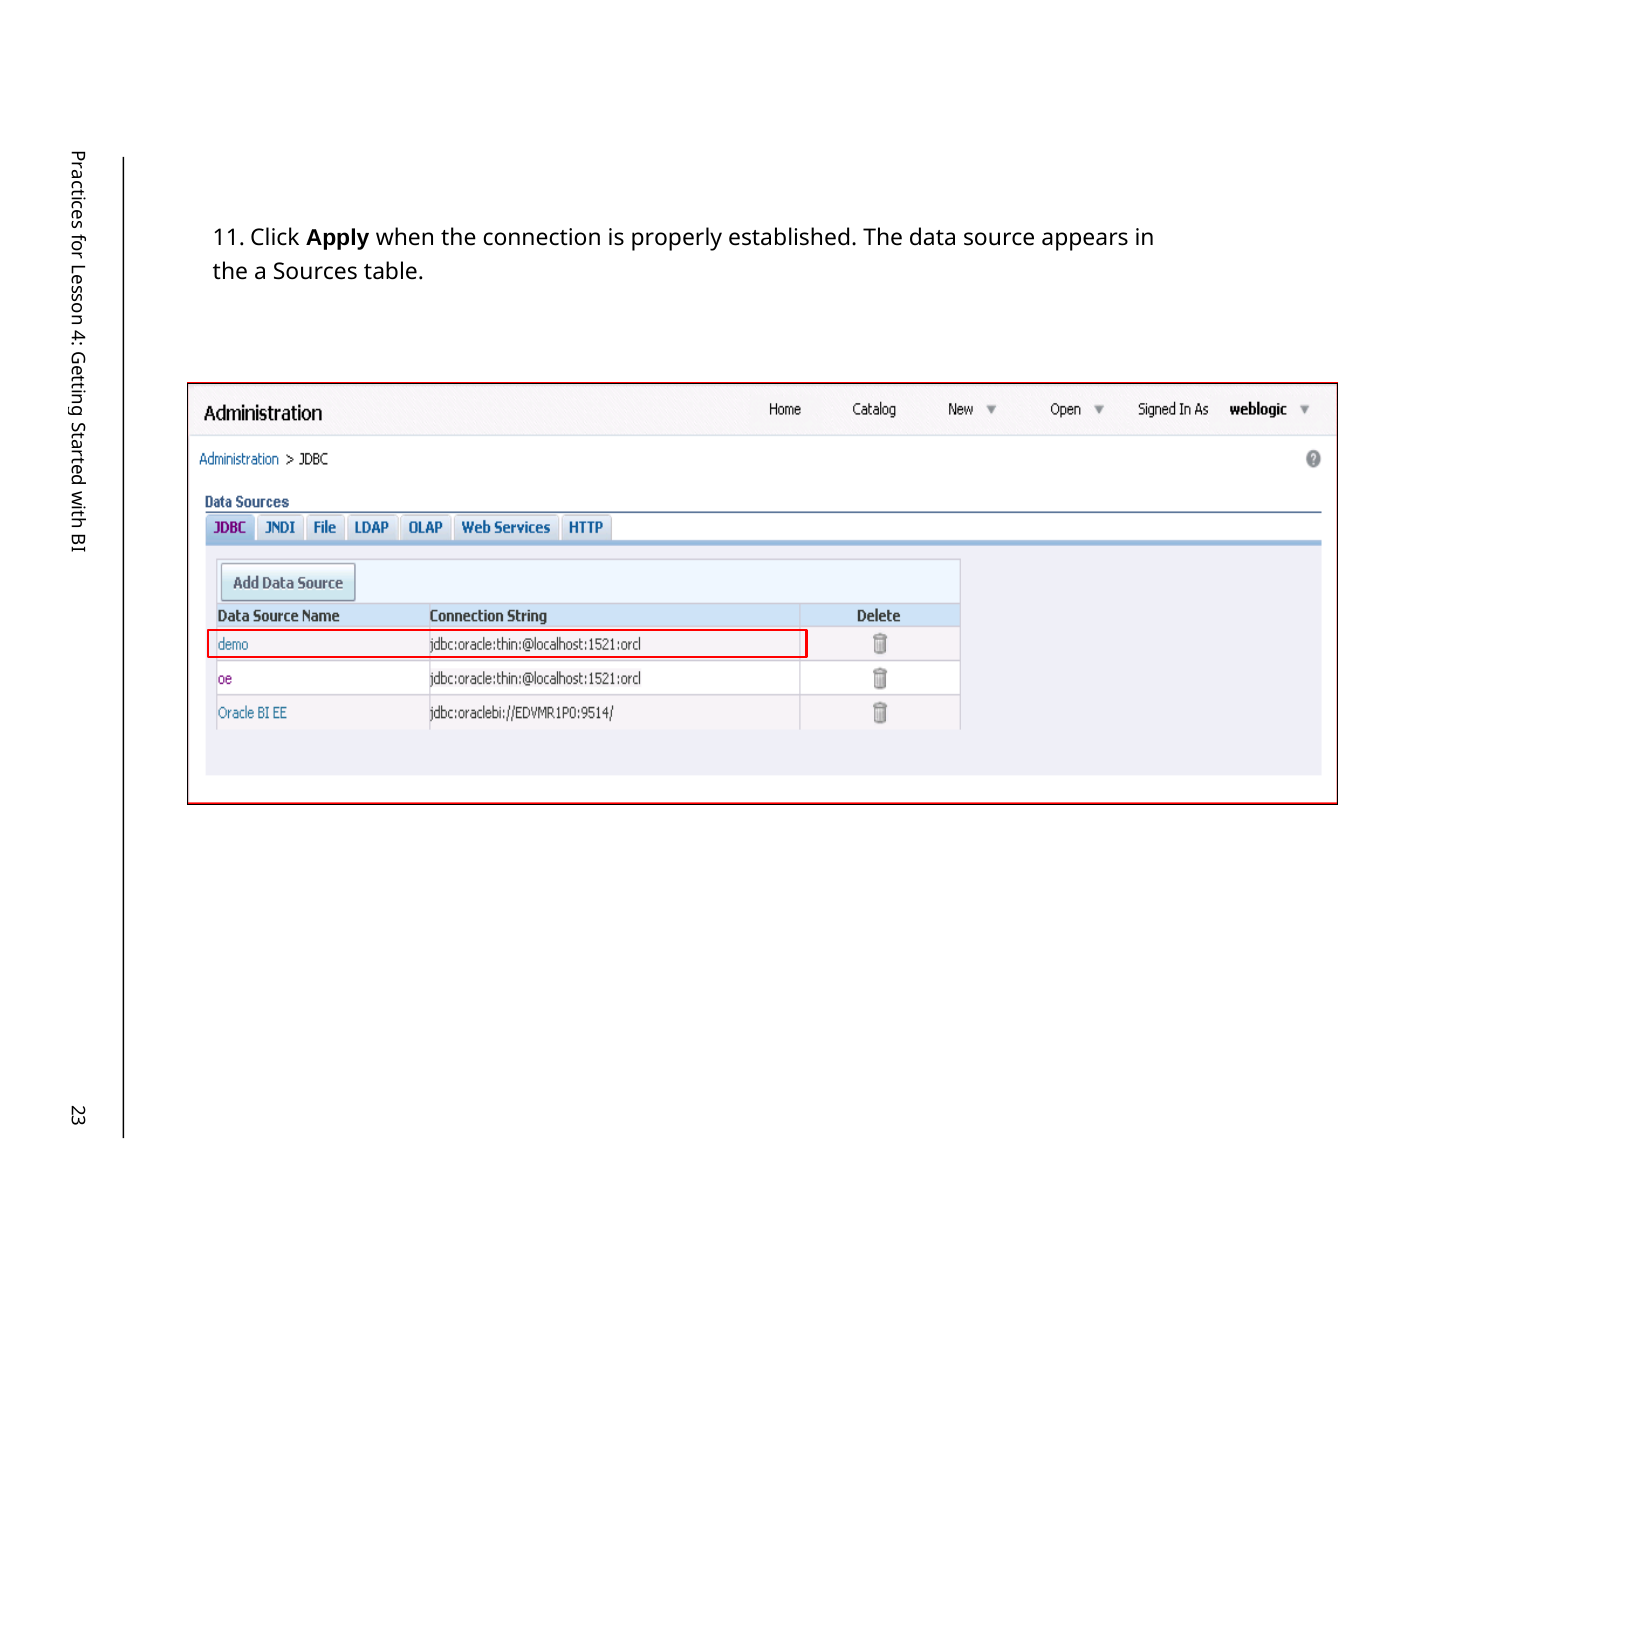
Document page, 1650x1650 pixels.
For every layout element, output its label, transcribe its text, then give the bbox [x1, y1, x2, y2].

list Click Apply when the connection is properly established. The data source appears in the a Sources table. [212, 221, 1182, 286]
picture [188, 384, 1337, 804]
